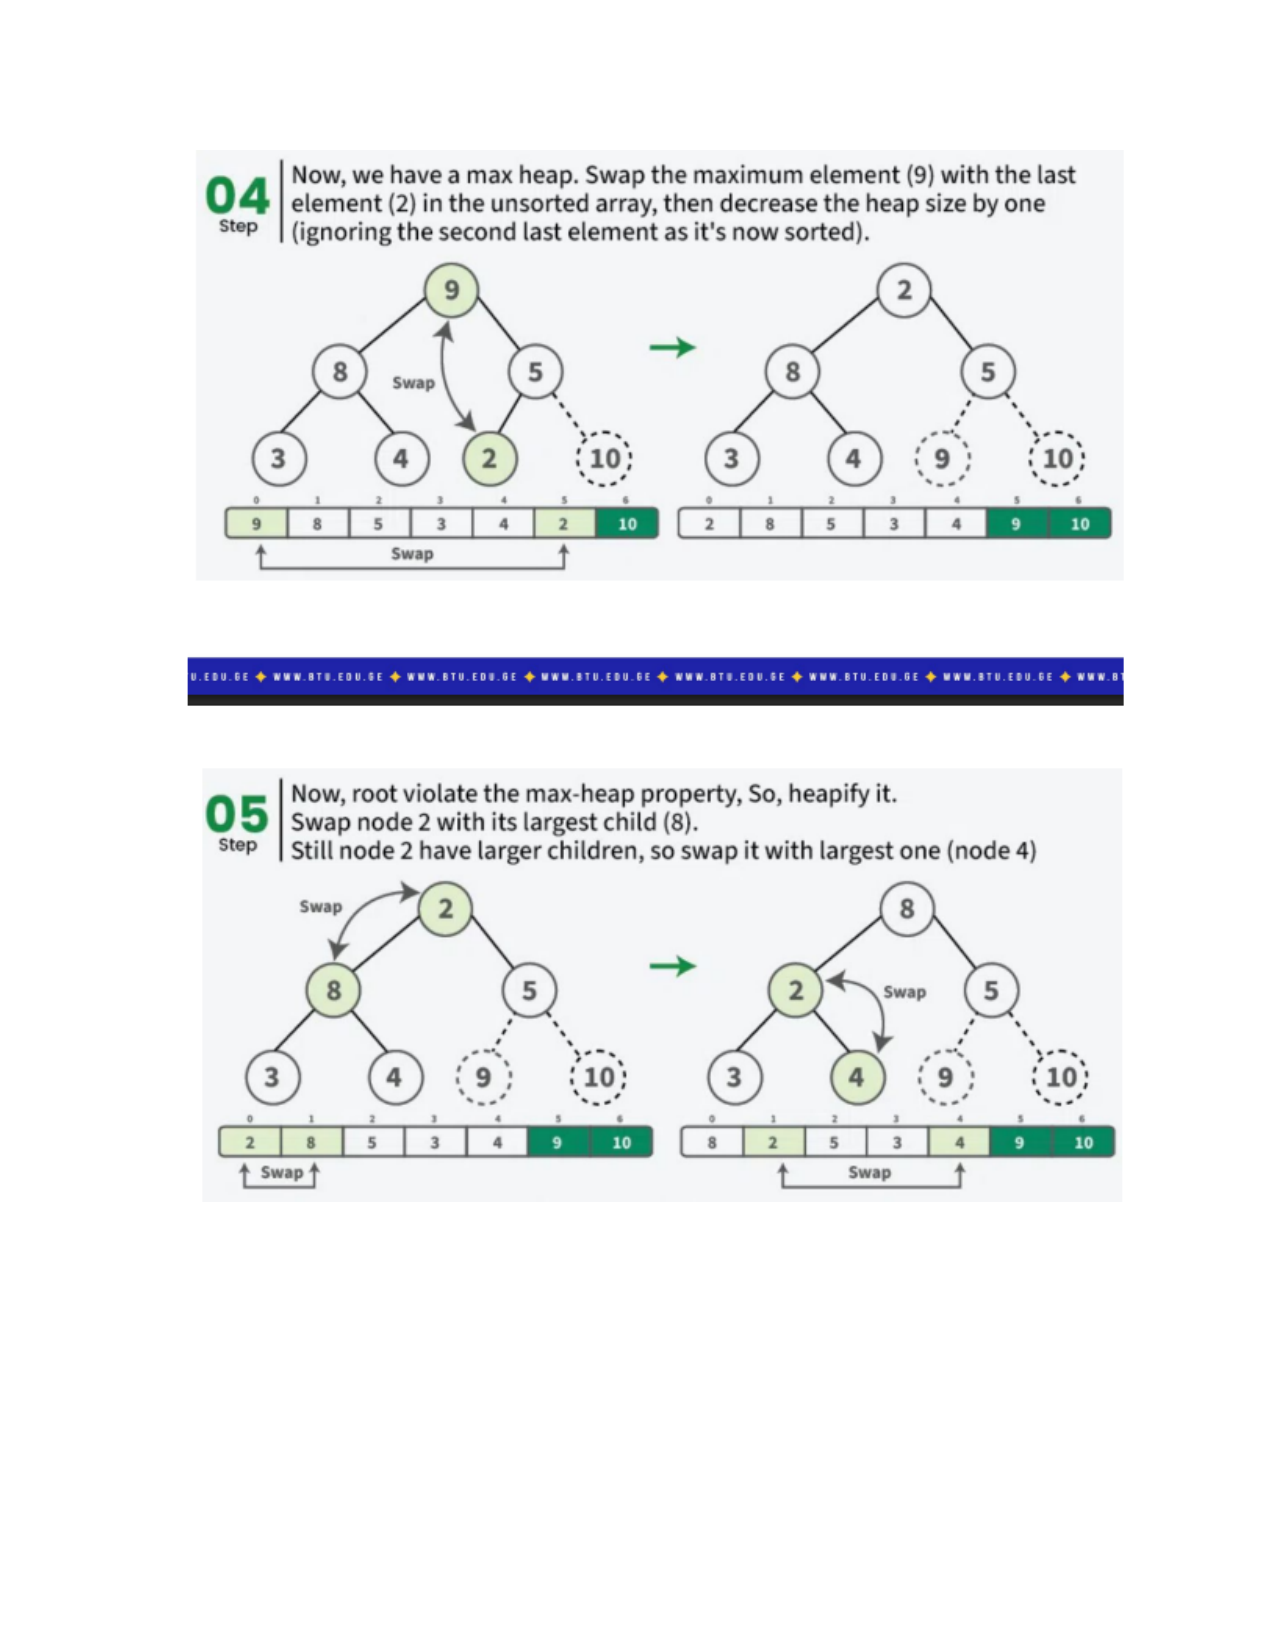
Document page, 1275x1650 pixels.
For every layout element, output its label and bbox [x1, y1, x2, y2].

picture [187, 150, 1124, 1202]
